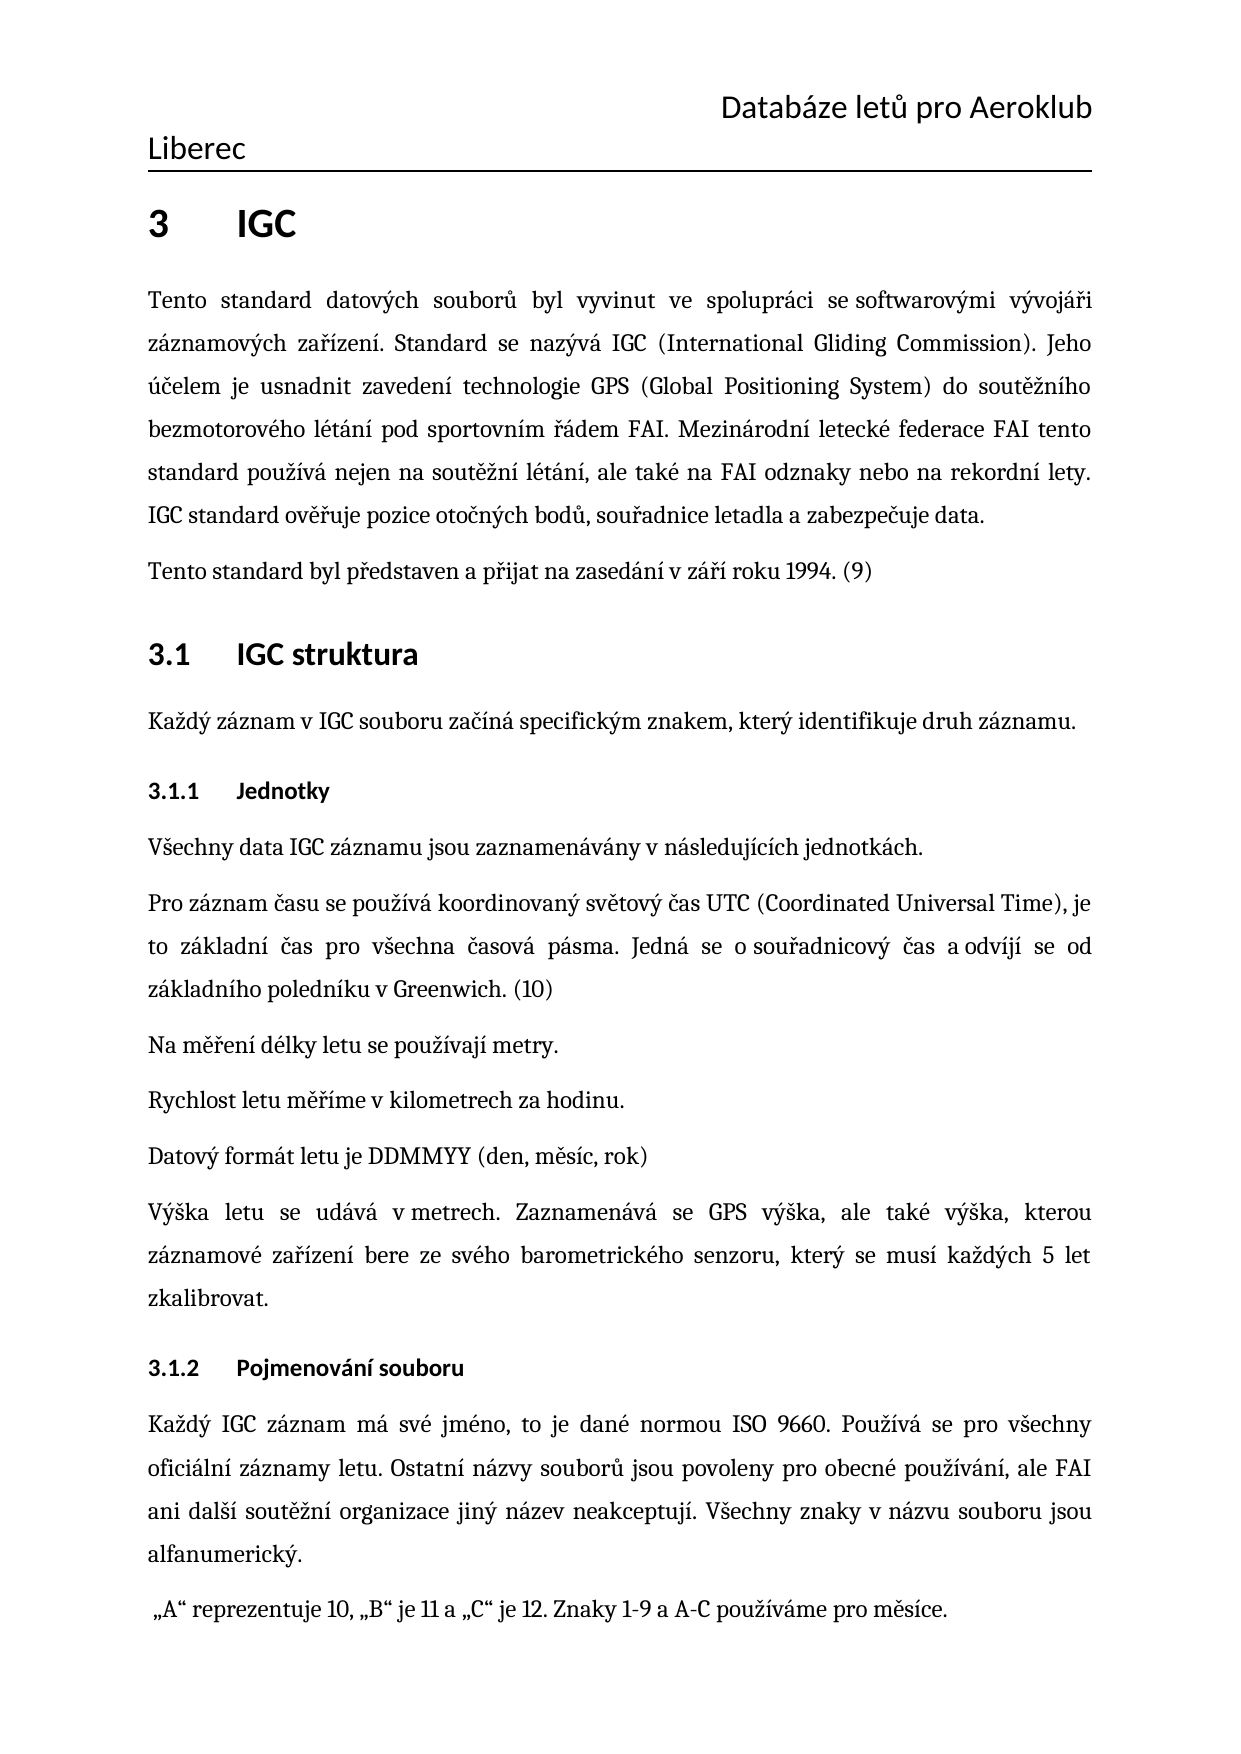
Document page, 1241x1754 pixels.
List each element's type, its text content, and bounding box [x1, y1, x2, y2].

text Tento standard byl představen a přijat na zasedání v září roku 1994. [148, 557, 1092, 586]
text Pojmenování souboru [148, 1352, 1092, 1383]
text Datový formát letu je DDMMYY (den, měsíc, rok) [148, 1142, 1092, 1171]
text Rychlost letu měříme v kilometrech za hodinu. [148, 1086, 1092, 1115]
text Na měření délky letu se používají metry. [148, 1031, 1092, 1059]
text IGC [148, 197, 1092, 248]
text Výška letu se udává v metrech. Zaznamenává se GPS výška, ale také výška, kterou záznamové zařízení bere ze svého barometrického senzoru, který se musí každých 5 let zkalibrovat. [148, 1198, 1092, 1313]
text Pro záznam času se používá koordinovaný světový čas UTC (Coordinated Universal Time), je to základní čas pro všechna časová pásma. Jedná se o souřadnicový čas a odvíjí se od základního poledníku v Greenwich. [148, 889, 1092, 1004]
text „A“ reprezentuje 10, „B“ je 11 a „C“ je 12. Znaky 1-9 a A-C používáme pro měsíce. [148, 1595, 1092, 1624]
text Všechny data IGC záznamu jsou zaznamenávány v následujících jednotkách. [148, 833, 1092, 862]
text Tento standard datových souborů byl vyvinut ve spolupráci se softwarovými vývojáři záznamových zařízení. Standard se nazývá IGC (International Gliding Commission). Jeho účelem je usnadnit zavedení technologie GPS (Global Positioning System) do soutěžního bezmotorového létání pod sportovním řádem FAI. Mezinárodní letecké federace FAI tento standard používá nejen na soutěžní létání, ale také na FAI odznaky nebo na rekordní lety. IGC standard ověřuje pozice otočných bodů, souřadnice letadla a zabezpečuje data. [148, 286, 1092, 530]
text Každý IGC záznam má své jméno, to je dané normou ISO 9660. Používá se pro všechny oficiální záznamy letu. Ostatní názvy souborů jsou povoleny pro obecné používání, ale FAI ani další soutěžní organizace jiný název neakceptují. Všechny znaky v názvu souboru jsou alfanumerický. [148, 1410, 1092, 1568]
text IGC struktura [148, 633, 1092, 674]
text Každý záznam v IGC souboru začíná specifickým znakem, který identifikuje druh záznamu. [148, 707, 1092, 736]
text Jednotky [148, 775, 1092, 806]
